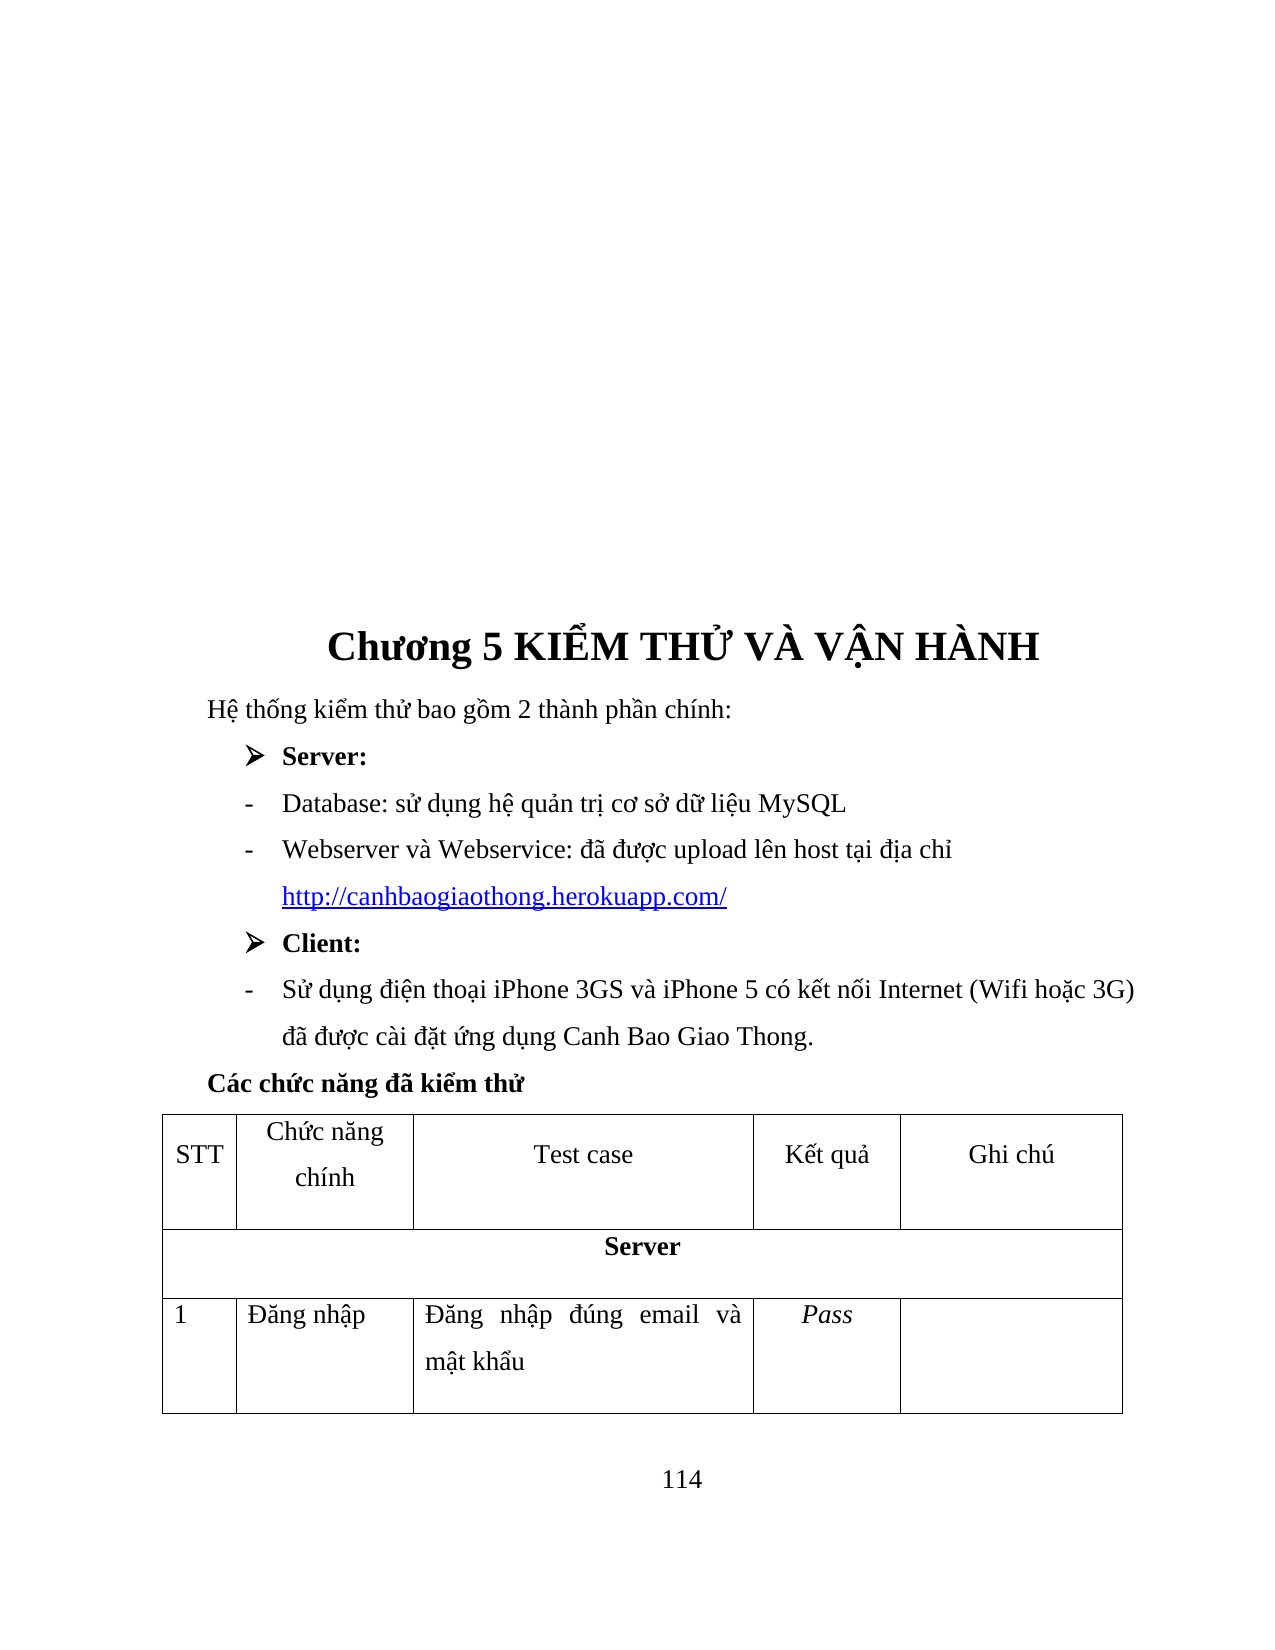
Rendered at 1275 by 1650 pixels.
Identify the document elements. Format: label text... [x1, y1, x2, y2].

table_header STT [163, 1115, 236, 1229]
table_header Ghi chú [901, 1115, 1122, 1229]
table_header Kết quả [754, 1115, 900, 1229]
table_cell Đăng nhập đúng email và mật khẩu [414, 1299, 753, 1413]
table_cell Server [163, 1230, 1122, 1297]
list Server: [244, 740, 1157, 771]
text Hệ thống kiểm thử bao gồm 2 thành phần chính: [207, 693, 1157, 724]
list Database: sử dụng hệ quản trị cơ sở dữ liệu MySQL [244, 787, 1157, 818]
list Sử dụng điện thoại iPhone 3GS và iPhone 5 có kết nối Internet (Wifi hoặc 3G) đã được cài đặt ứng dụng Canh Bao Giao Thong. [244, 974, 1157, 1051]
list Client: [244, 927, 1157, 958]
text Các chức năng đã kiểm thử [207, 1067, 1157, 1098]
table_cell 1 [163, 1299, 236, 1413]
list Webserver và Webservice: đã được upload lên host tại địa chỉ http://canhbaogiaothong.herokuapp.com/ [244, 833, 1157, 911]
subtitle KIỂM THỬ VÀ VẬN HÀNH [207, 621, 1157, 669]
table_header Chức năng chính [237, 1115, 413, 1229]
table_cell Đăng nhập [237, 1299, 413, 1413]
table_cell [901, 1299, 1122, 1413]
table_cell Pass [754, 1299, 900, 1413]
table_header Test case [414, 1115, 753, 1229]
